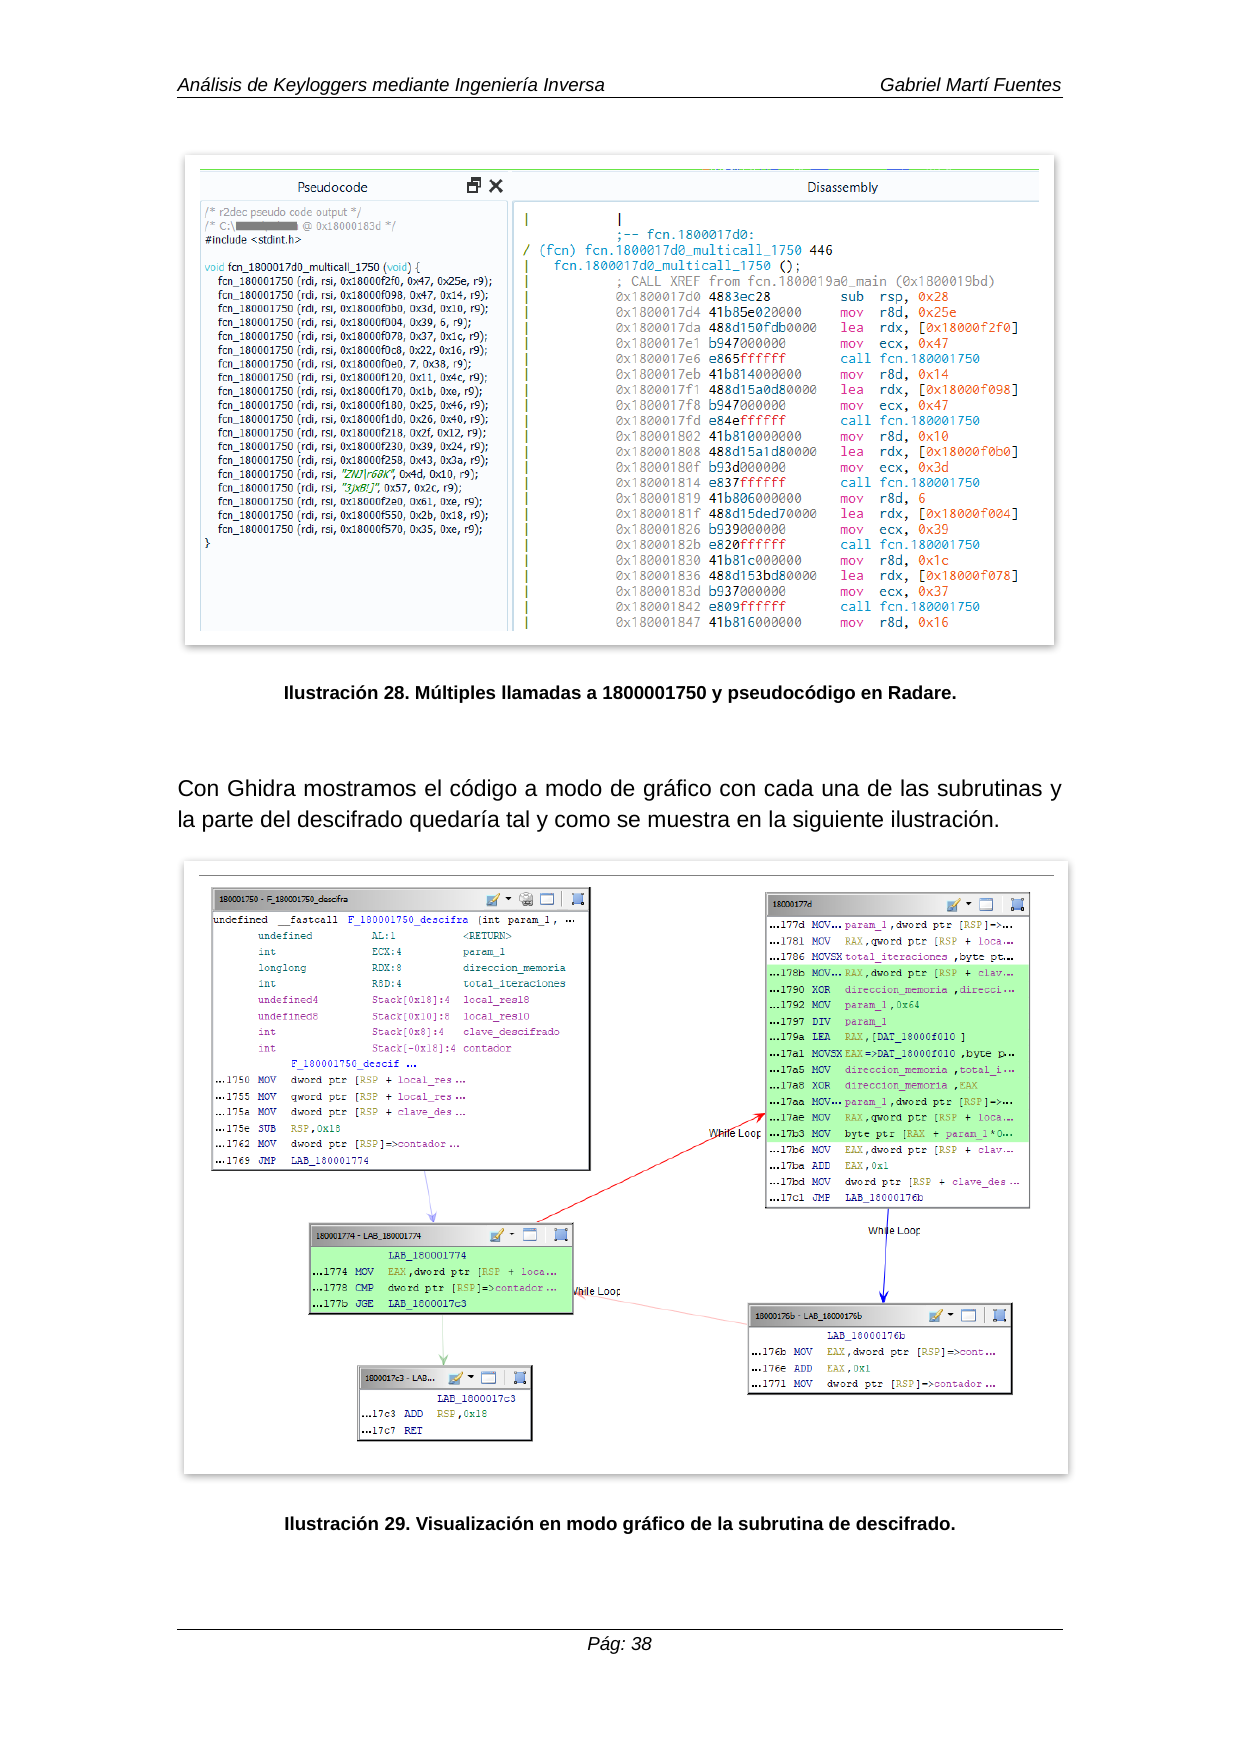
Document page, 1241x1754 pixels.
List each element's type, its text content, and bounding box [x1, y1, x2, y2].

text Con Ghidra mostramos el código a modo de gráfico con cada una de las subrutinas y la parte del descifrado quedaría tal y como se muestra en la siguiente ilustración. [177, 775, 1063, 832]
picture [200, 169, 1039, 631]
picture [199, 875, 1054, 1459]
